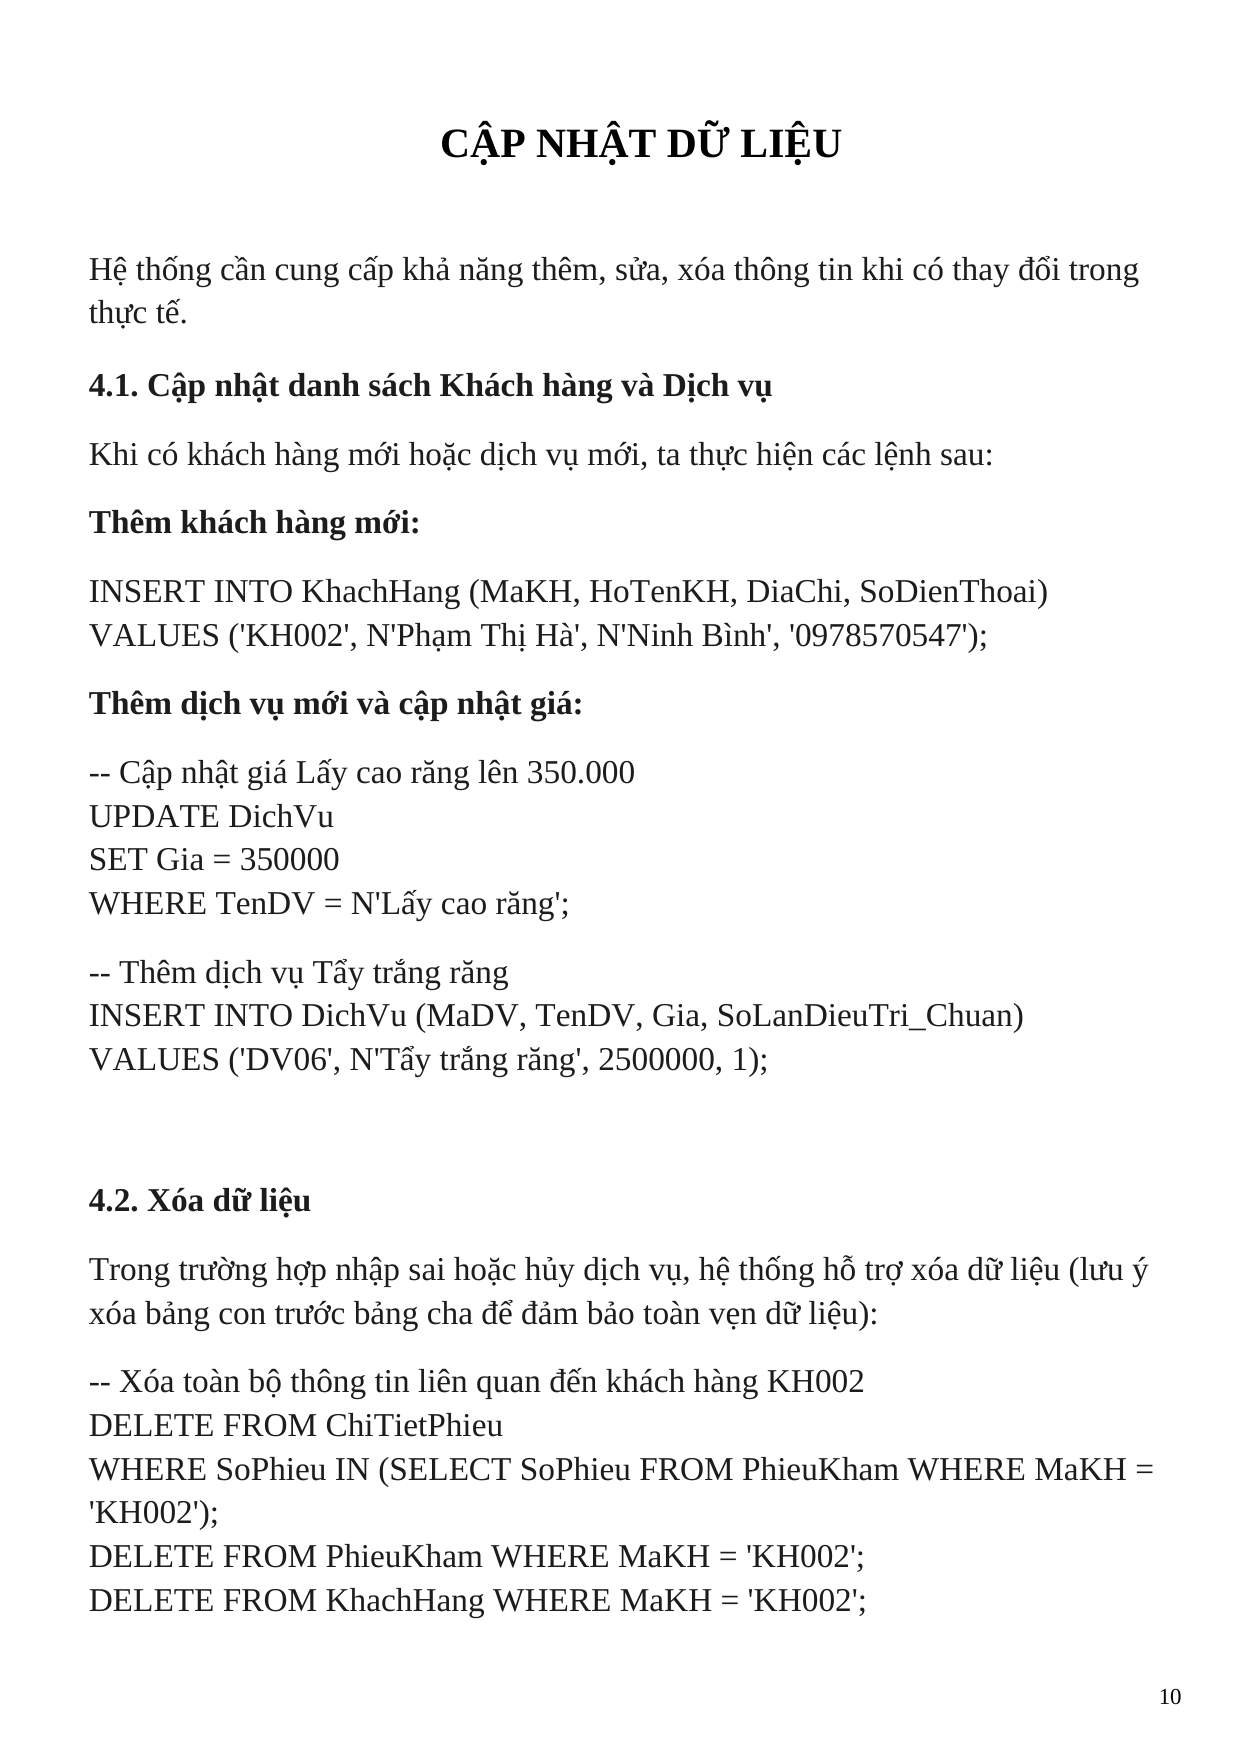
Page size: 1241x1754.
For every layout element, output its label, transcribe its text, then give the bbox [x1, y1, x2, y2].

text Trong trường hợp nhập sai hoặc hủy dịch vụ, hệ thống hỗ trợ xóa dữ liệu (lưu ý xóa bảng con trước bảng cha để đảm bảo toàn vẹn dữ liệu): [88, 1249, 1181, 1331]
text Thêm khách hàng mới: [88, 503, 1181, 541]
subtitle 4.1. Cập nhật danh sách Khách hàng và Dịch vụ [88, 365, 1181, 404]
text Thêm dịch vụ mới và cập nhật giá: [88, 684, 1181, 722]
text Hệ thống cần cung cấp khả năng thêm, sửa, xóa thông tin khi có thay đổi trong thực tế. [88, 249, 1181, 331]
subtitle 4.2. Xóa dữ liệu [88, 1181, 1181, 1219]
text -- Thêm dịch vụ Tẩy trắng răng INSERT INTO DichVu (MaDV, TenDV, Gia, SoLanDieuTri_Chuan) VALUES ('DV06', N'Tẩy trắng răng', 2500000, 1); [88, 952, 1181, 1077]
text INSERT INTO KhachHang (MaKH, HoTenKH, DiaChi, SoDienThoai) VALUES ('KH002', N'Phạm Thị Hà', N'Ninh Bình', '0978570547'); [88, 571, 1181, 653]
text Khi có khách hàng mới hoặc dịch vụ mới, ta thực hiện các lệnh sau: [88, 434, 1181, 472]
text -- Xóa toàn bộ thông tin liên quan đến khách hàng KH002 DELETE FROM ChiTietPhieu WHERE SoPhieu IN (SELECT SoPhieu FROM PhieuKham WHERE MaKH = 'KH002'); DELETE FROM PhieuKham WHERE MaKH = 'KH002'; DELETE FROM KhachHang WHERE MaKH = 'KH002'; [88, 1362, 1181, 1618]
text -- Cập nhật giá Lấy cao răng lên 350.000 UPDATE DichVu SET Gia = 350000 WHERE TenDV = N'Lấy cao răng'; [88, 752, 1181, 922]
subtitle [90, 118, 1181, 166]
